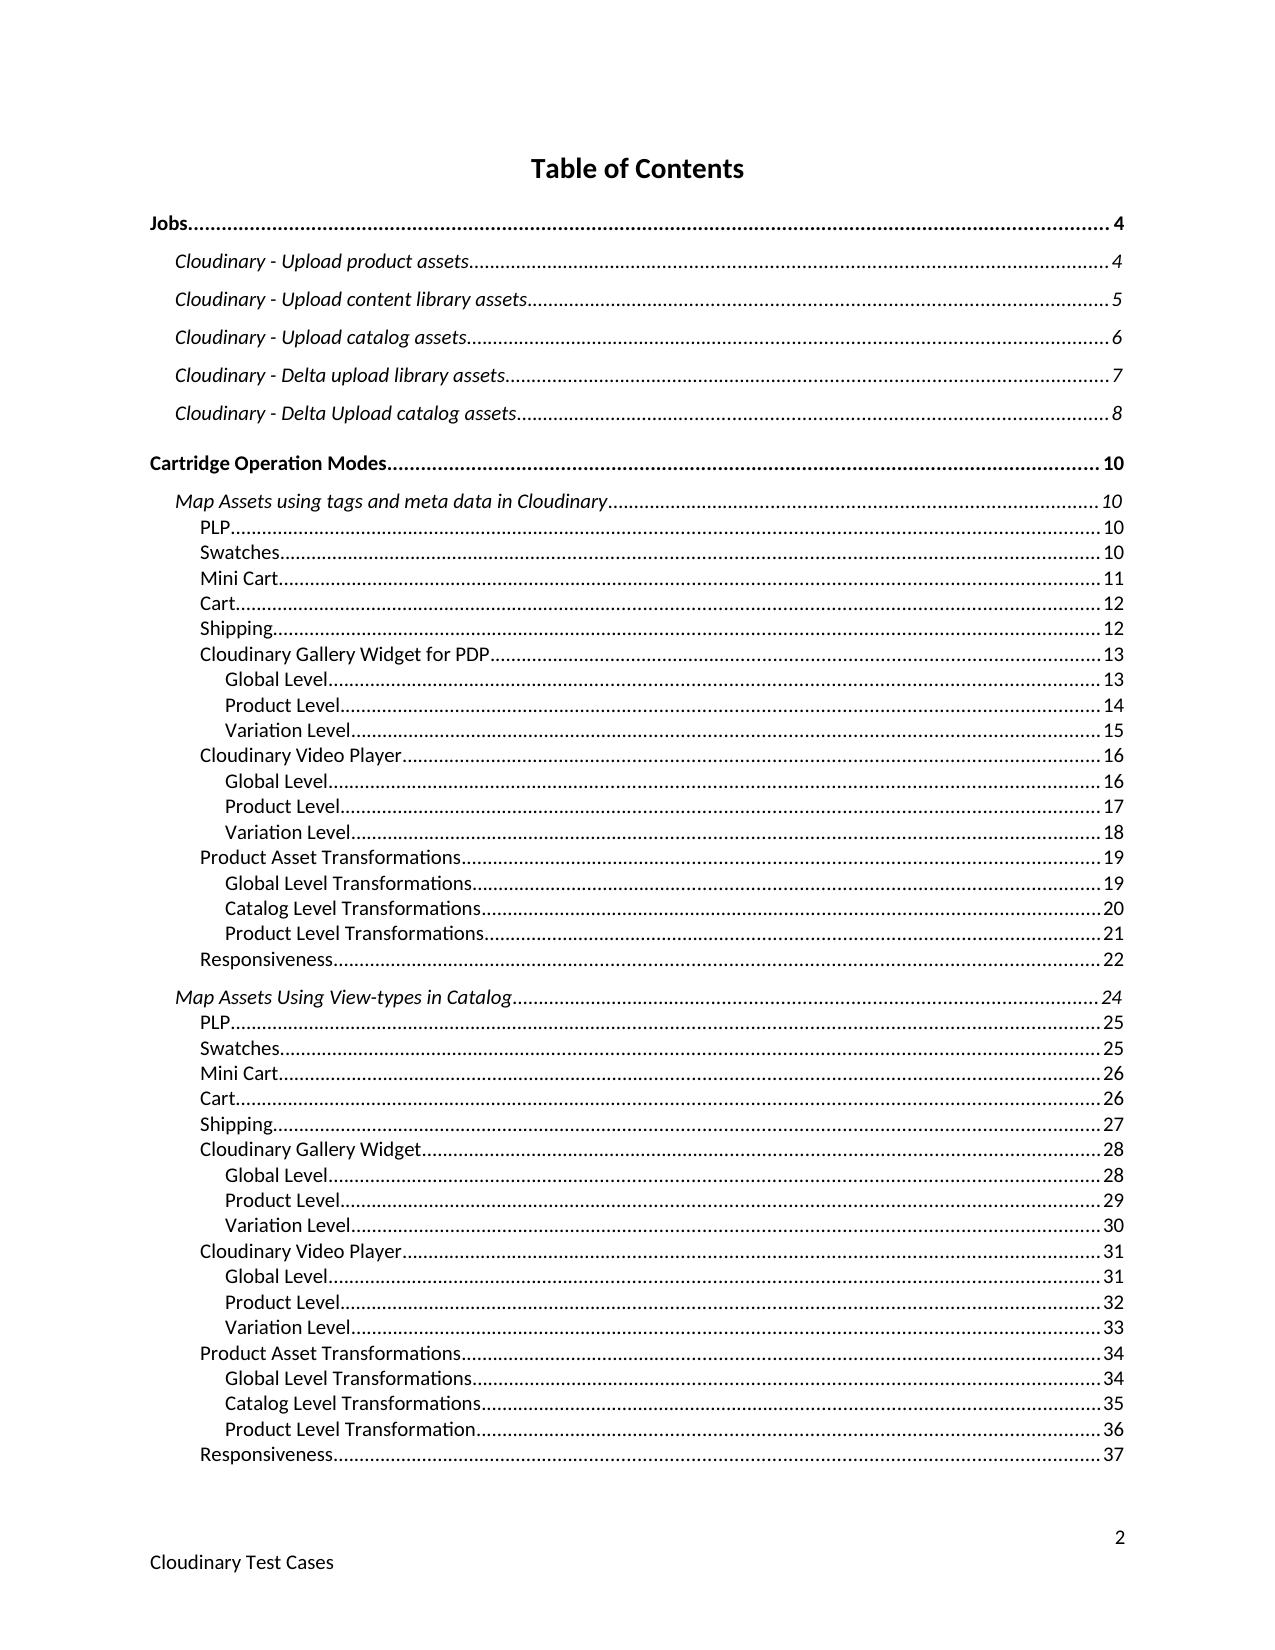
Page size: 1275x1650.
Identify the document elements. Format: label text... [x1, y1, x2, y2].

text Table of Contents [150, 150, 1125, 186]
